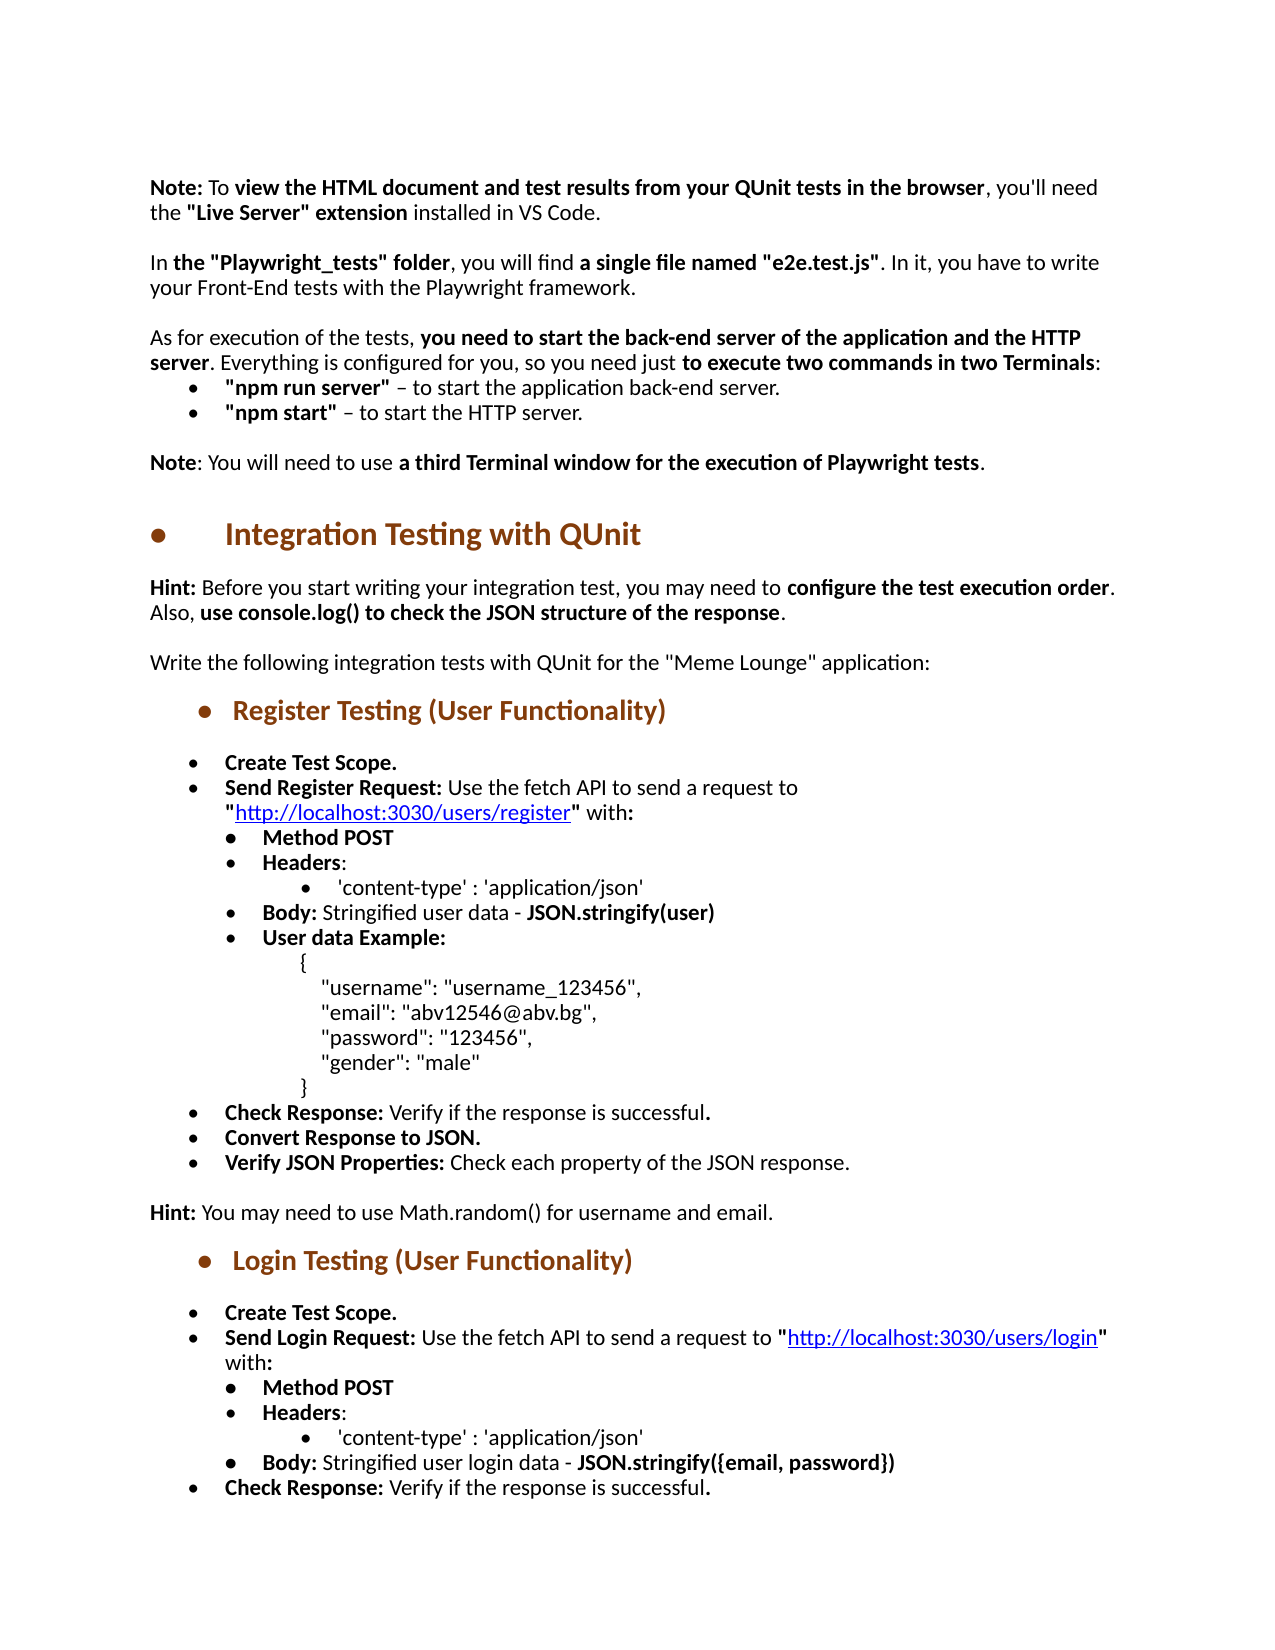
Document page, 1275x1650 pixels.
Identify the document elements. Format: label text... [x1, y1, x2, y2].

text "password": "123456", [300, 1025, 1125, 1050]
list Body: Stringified user data - JSON.stringify(user) [225, 900, 1125, 925]
text "email": "abv12546@abv.bg", [300, 1000, 1125, 1025]
list Check Response: Verify if the response is successful. [187, 1100, 1125, 1125]
list 'content-type' : 'application/json' [300, 1425, 1125, 1450]
list Method POST [225, 1375, 1125, 1400]
list "npm start" – to start the HTTP server. [187, 400, 1125, 425]
text As for execution of the tests, you need to start the back-end server of the application and the HTTP server. Everything is configured for you, so you need just to execute two commands in two Terminals: [150, 325, 1125, 375]
text In the "Playwright_tests" folder, you will find a single file named "e2e.test.js". In it, you have to write your Front-End tests with the Playwright framework. [150, 250, 1125, 300]
list Send Register Request: Use the fetch API to send a request to "http://localhost:3030/users/register" with: [187, 775, 1125, 825]
list Register Testing (User Functionality) [197, 700, 1125, 725]
text "gender": "male" [300, 1050, 1125, 1075]
list Integration Testing with QUnit [150, 525, 1125, 550]
text Note: You will need to use a third Terminal window for the execution of Playwright tests. [150, 450, 1125, 475]
list Convert Response to JSON. [187, 1125, 1125, 1150]
text Write the following integration tests with QUnit for the "Meme Lounge" application: [150, 650, 1125, 675]
list Send Login Request: Use the fetch API to send a request to "http://localhost:3030/users/login" with: [187, 1325, 1125, 1375]
list 'content-type' : 'application/json' [300, 875, 1125, 900]
text } [300, 1075, 1125, 1100]
list Create Test Scope. [187, 1300, 1125, 1325]
text { [300, 950, 1125, 975]
list Check Response: Verify if the response is successful. [187, 1475, 1125, 1500]
text "username": "username_123456", [300, 975, 1125, 1000]
list Verify JSON Properties: Check each property of the JSON response. [187, 1150, 1125, 1175]
text Hint: You may need to use Math.random() for username and email. [150, 1200, 1125, 1225]
list Headers: [225, 850, 1125, 875]
list Headers: [225, 1400, 1125, 1425]
text Note: To view the HTML document and test results from your QUnit tests in the browser, you'll need the "Live Server" extension installed in VS Code. [150, 175, 1125, 225]
list "npm run server" – to start the application back-end server. [187, 375, 1125, 400]
list User data Example: [225, 925, 1125, 950]
list Body: Stringified user login data - JSON.stringify({email, password}) [225, 1450, 1125, 1475]
text Hint: Before you start writing your integration test, you may need to configure the test execution order. Also, use console.log() to check the JSON structure of the response. [150, 575, 1125, 625]
list Method POST [225, 825, 1125, 850]
list Login Testing (User Functionality) [197, 1250, 1125, 1275]
list Create Test Scope. [187, 750, 1125, 775]
